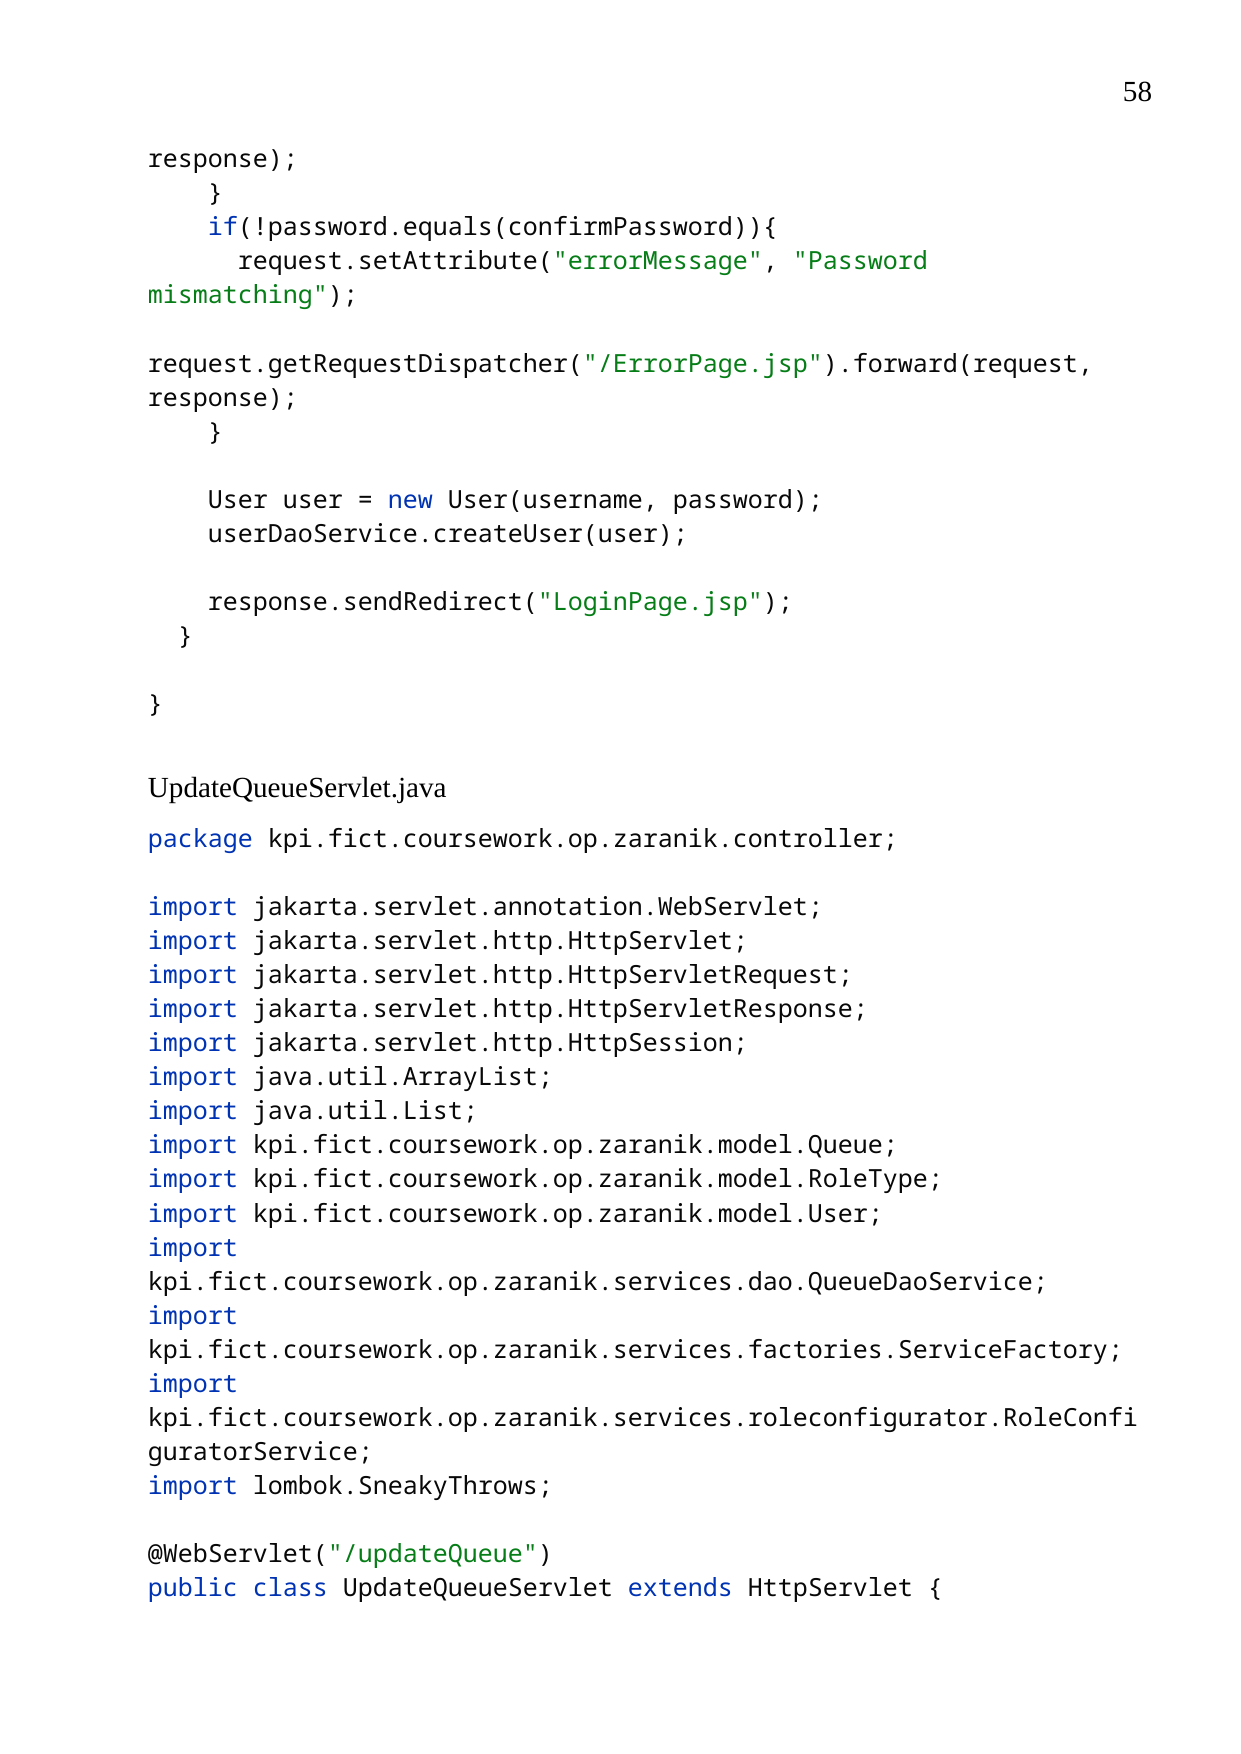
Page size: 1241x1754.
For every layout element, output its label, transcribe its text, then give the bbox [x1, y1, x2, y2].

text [148, 821, 1152, 1638]
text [148, 141, 1152, 720]
text UpdateQueueServlet.java [148, 770, 1152, 804]
